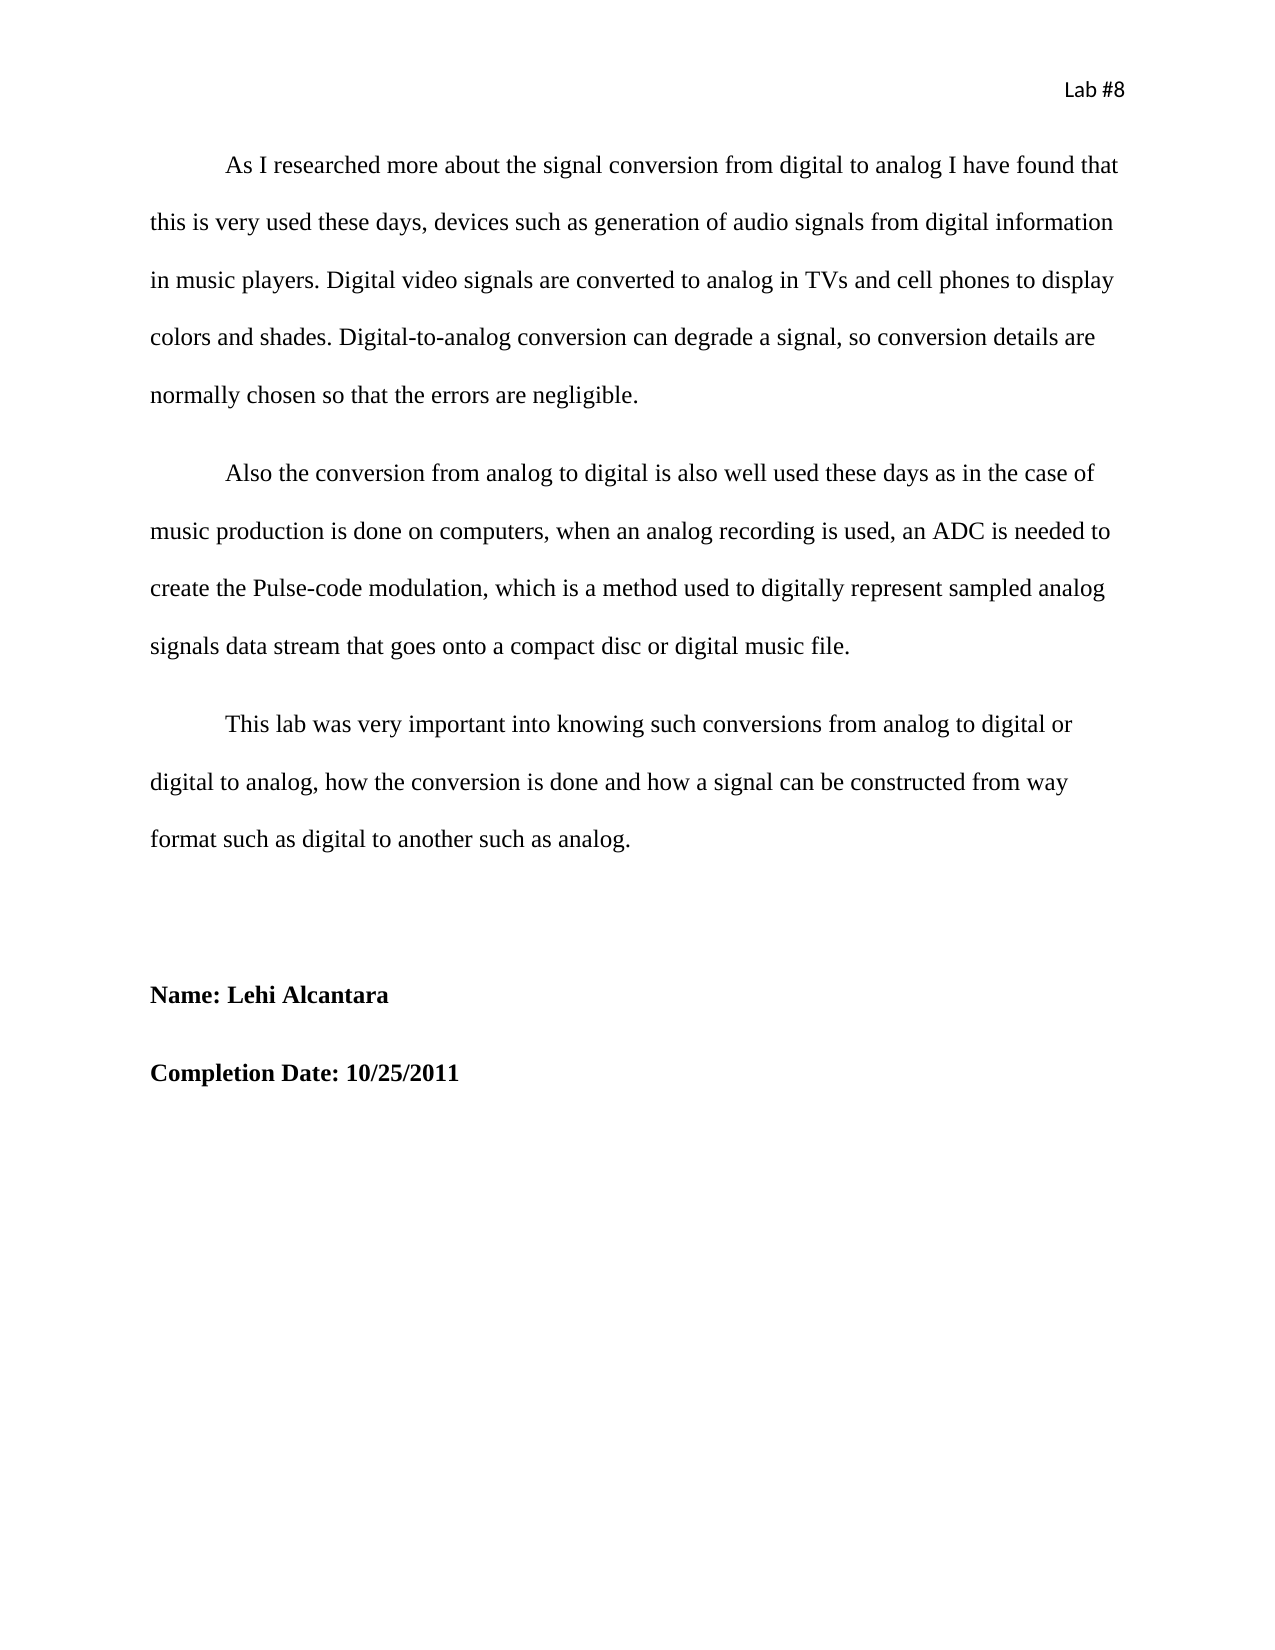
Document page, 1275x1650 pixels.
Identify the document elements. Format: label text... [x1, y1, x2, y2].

text This lab was very important into knowing such conversions from analog to digital or digital to analog, how the conversion is done and how a signal can be constructed from way format such as digital to another such as analog. [150, 709, 1125, 853]
text Also the conversion from analog to digital is also well used these days as in the case of music production is done on computers, when an analog recording is used, an ADC is needed to create the Pulse-code modulation, which is a method used to digitally represent sampled analog signals data stream that goes onto a compact disc or digital music file. [150, 458, 1125, 659]
text Name: Lehi Alcantara [150, 980, 1125, 1009]
text Completion Date: 10/25/2011 [150, 1058, 1125, 1087]
text As I researched more about the signal conversion from digital to analog I have found that this is very used these days, devices such as generation of audio signals from digital information in music players. Digital video signals are converted to analog in TVs and cell phones to display colors and shades. Digital-to-analog conversion can degrade a signal, so conversion details are normally chosen so that the errors are negligible. [150, 150, 1125, 409]
